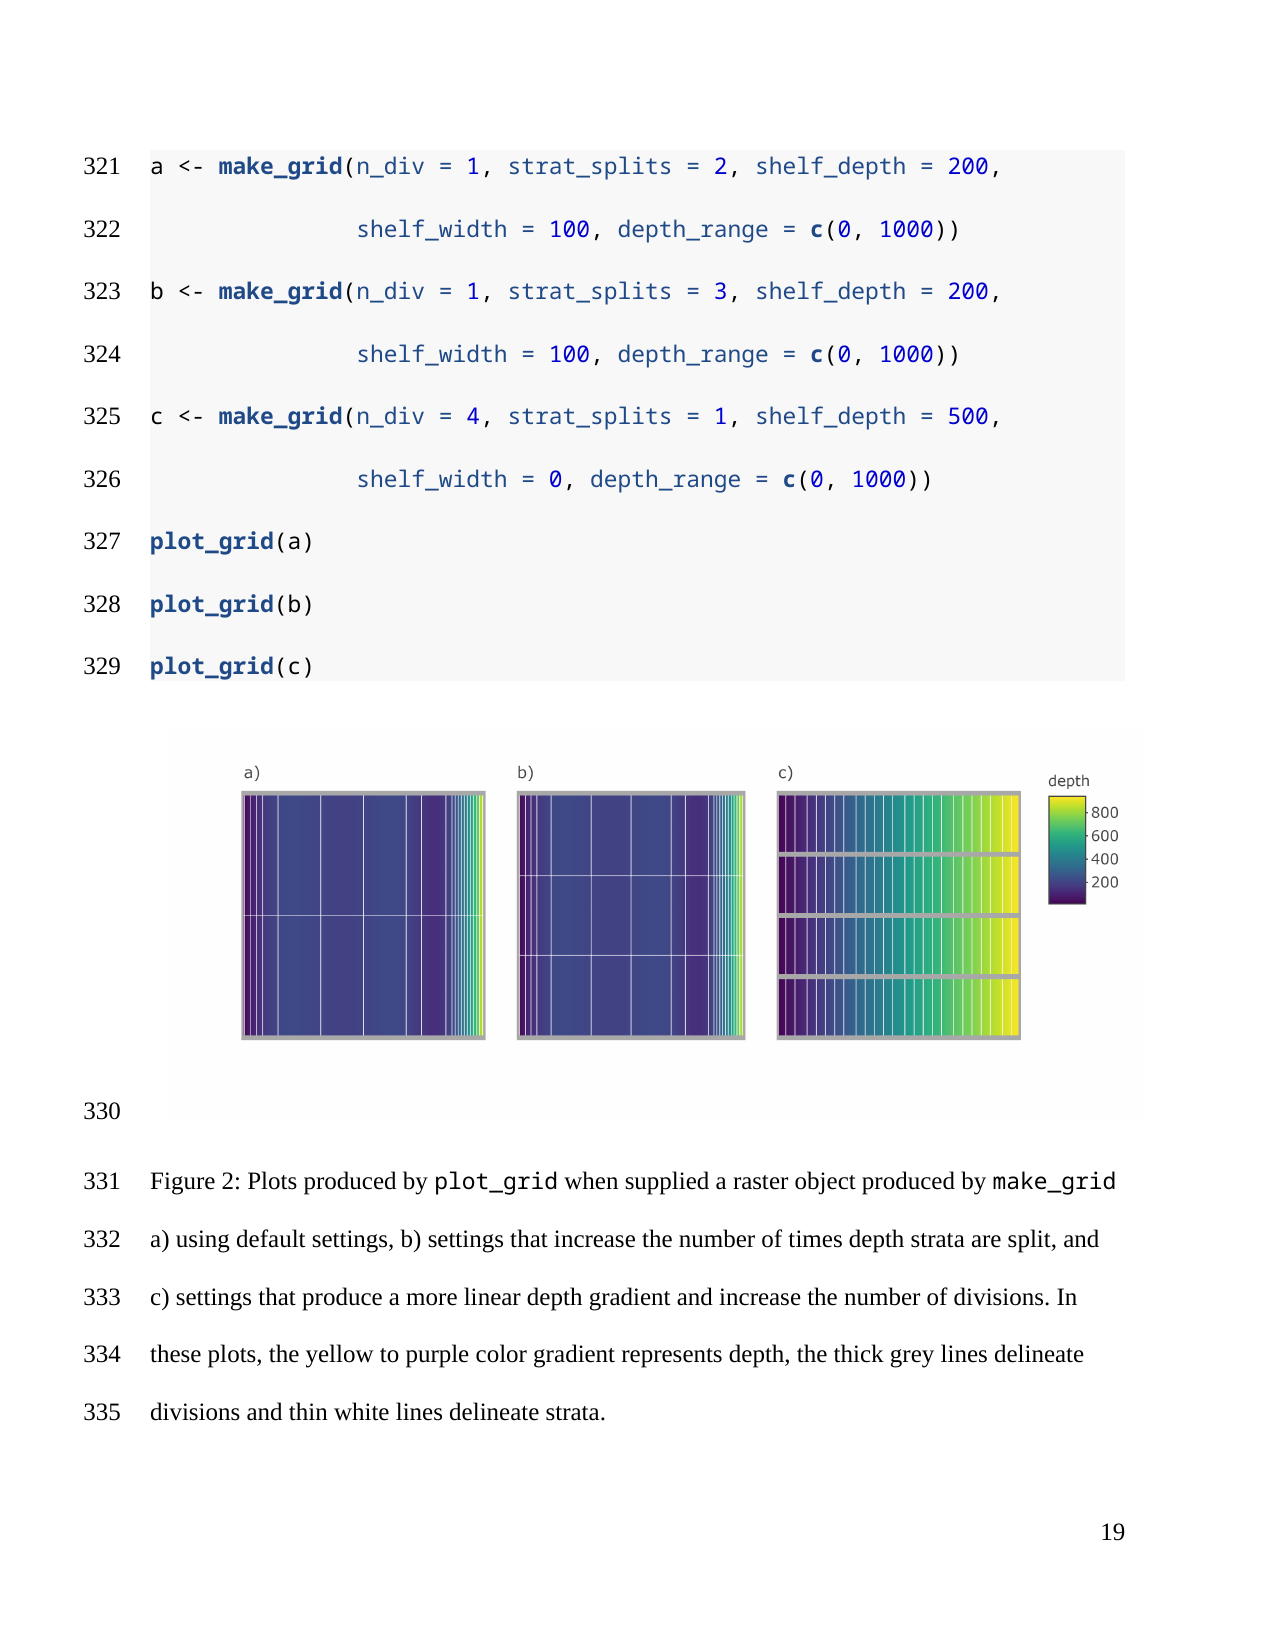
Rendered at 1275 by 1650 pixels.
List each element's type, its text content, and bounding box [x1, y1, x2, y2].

text Figure 2: Plots produced by plot_grid when supplied a raster object produced by make_grid a) using default settings, b) settings that increase the number of times depth strata are split, and c) settings that produce a more linear depth gradient and increase the number of divisions. In these plots, the yellow to purple color gradient represents depth, the thick grey lines delineate divisions and thin white lines delineate strata. [150, 1164, 1125, 1426]
picture [168, 729, 1144, 1120]
text a <- make_grid(n_div = 1, strat_splits = 2, shelf_depth = 200, shelf_width = 100, depth_range = c(0, 1000)) b <- make_grid(n_div = 1, strat_splits = 3, shelf_depth = 200, shelf_width = 100, depth_range = c(0, 1000)) c <- make_grid(n_div = 4, strat_splits = 1, shelf_depth = 500, shelf_width = 0, depth_range = c(0, 1000)) plot_grid(a) plot_grid(b) plot_grid(c) [150, 150, 1125, 681]
